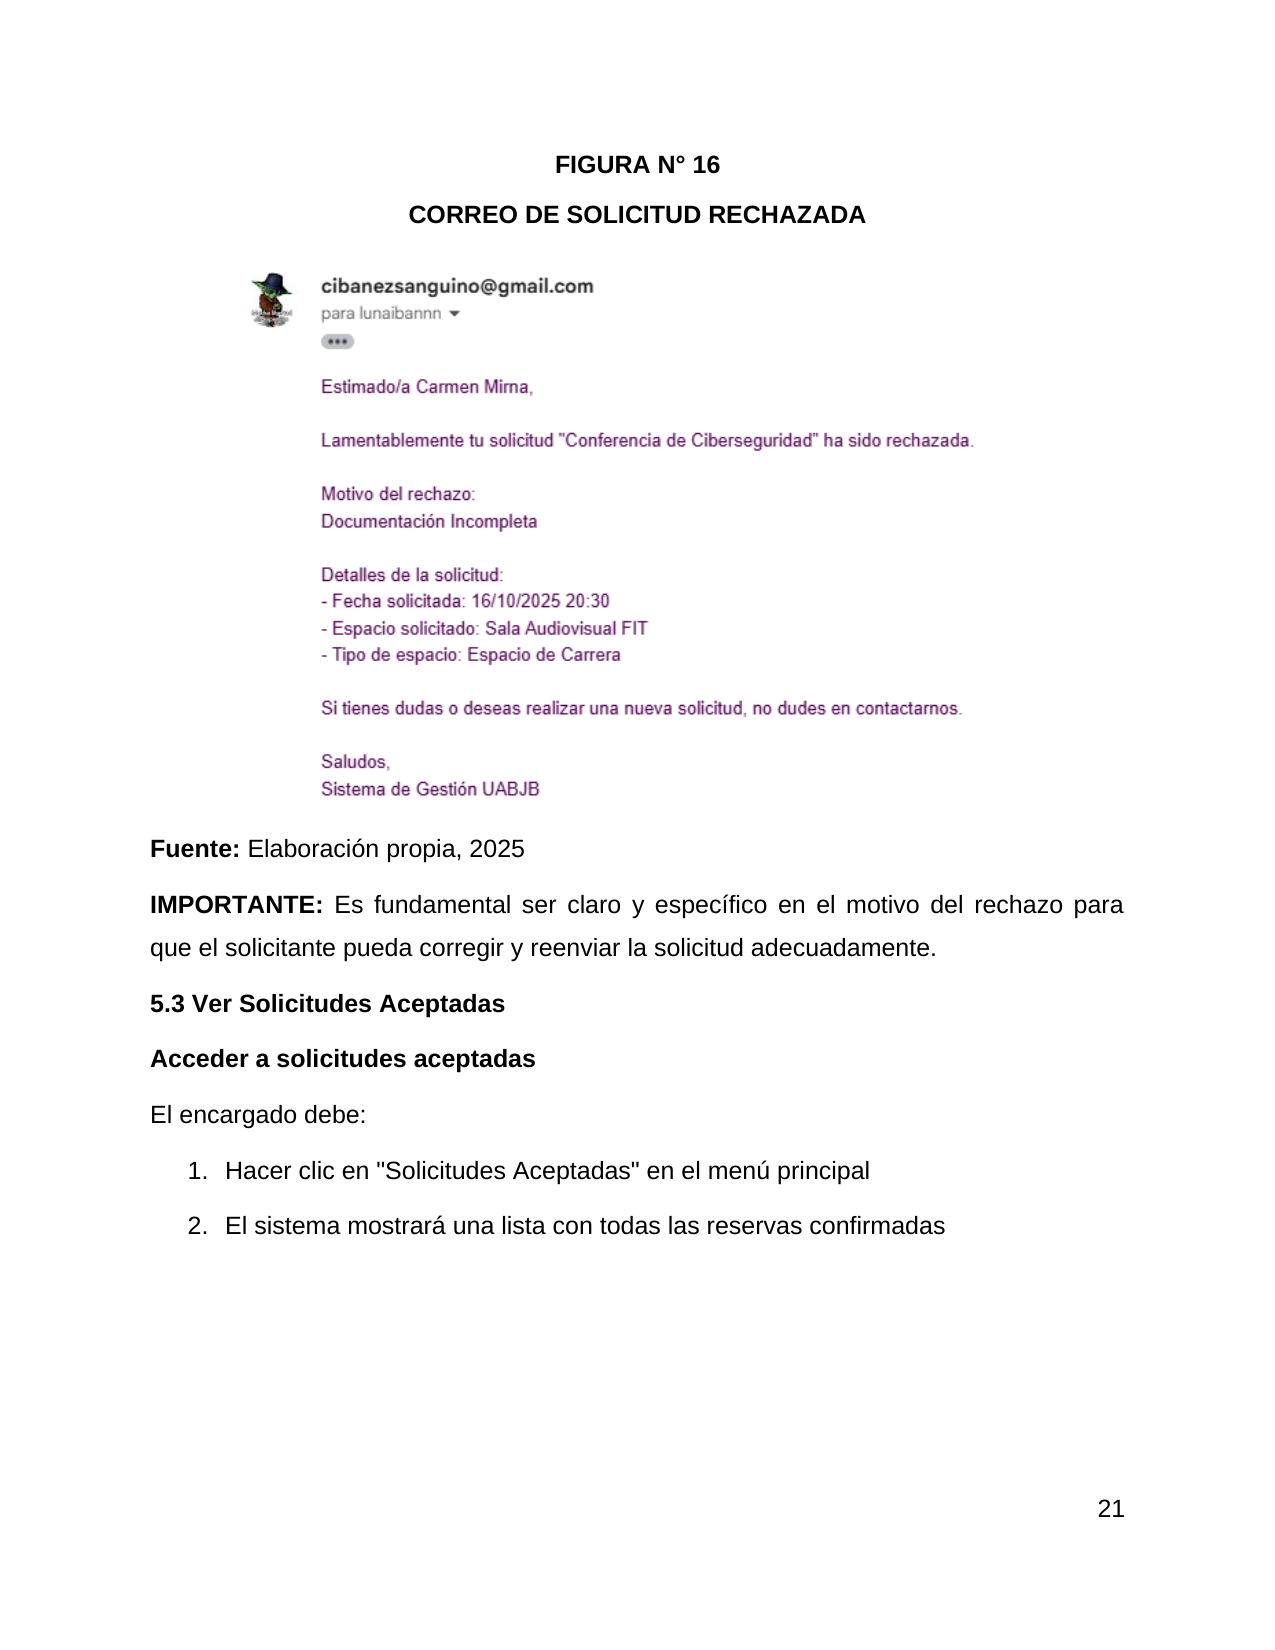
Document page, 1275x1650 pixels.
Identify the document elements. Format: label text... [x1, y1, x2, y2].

text Fuente: Elaboración propia, 2025 [150, 834, 1125, 863]
list El sistema mostrará una lista con todas las reservas confirmadas [187, 1211, 1125, 1240]
picture [232, 249, 1043, 808]
text El encargado debe: [150, 1100, 1125, 1129]
text FIGURA N° 16 [150, 150, 1125, 179]
list Hacer clic en "Solicitudes Aceptadas" en el menú principal [187, 1156, 1125, 1184]
text 5.3 Ver Solicitudes Aceptadas [150, 989, 1125, 1018]
text CORREO DE SOLICITUD RECHAZADA [150, 199, 1125, 228]
text IMPORTANTE: Es fundamental ser claro y específico en el motivo del rechazo para que el solicitante pueda corregir y reenviar la solicitud adecuadamente. [150, 890, 1125, 962]
text Acceder a solicitudes aceptadas [150, 1044, 1125, 1073]
